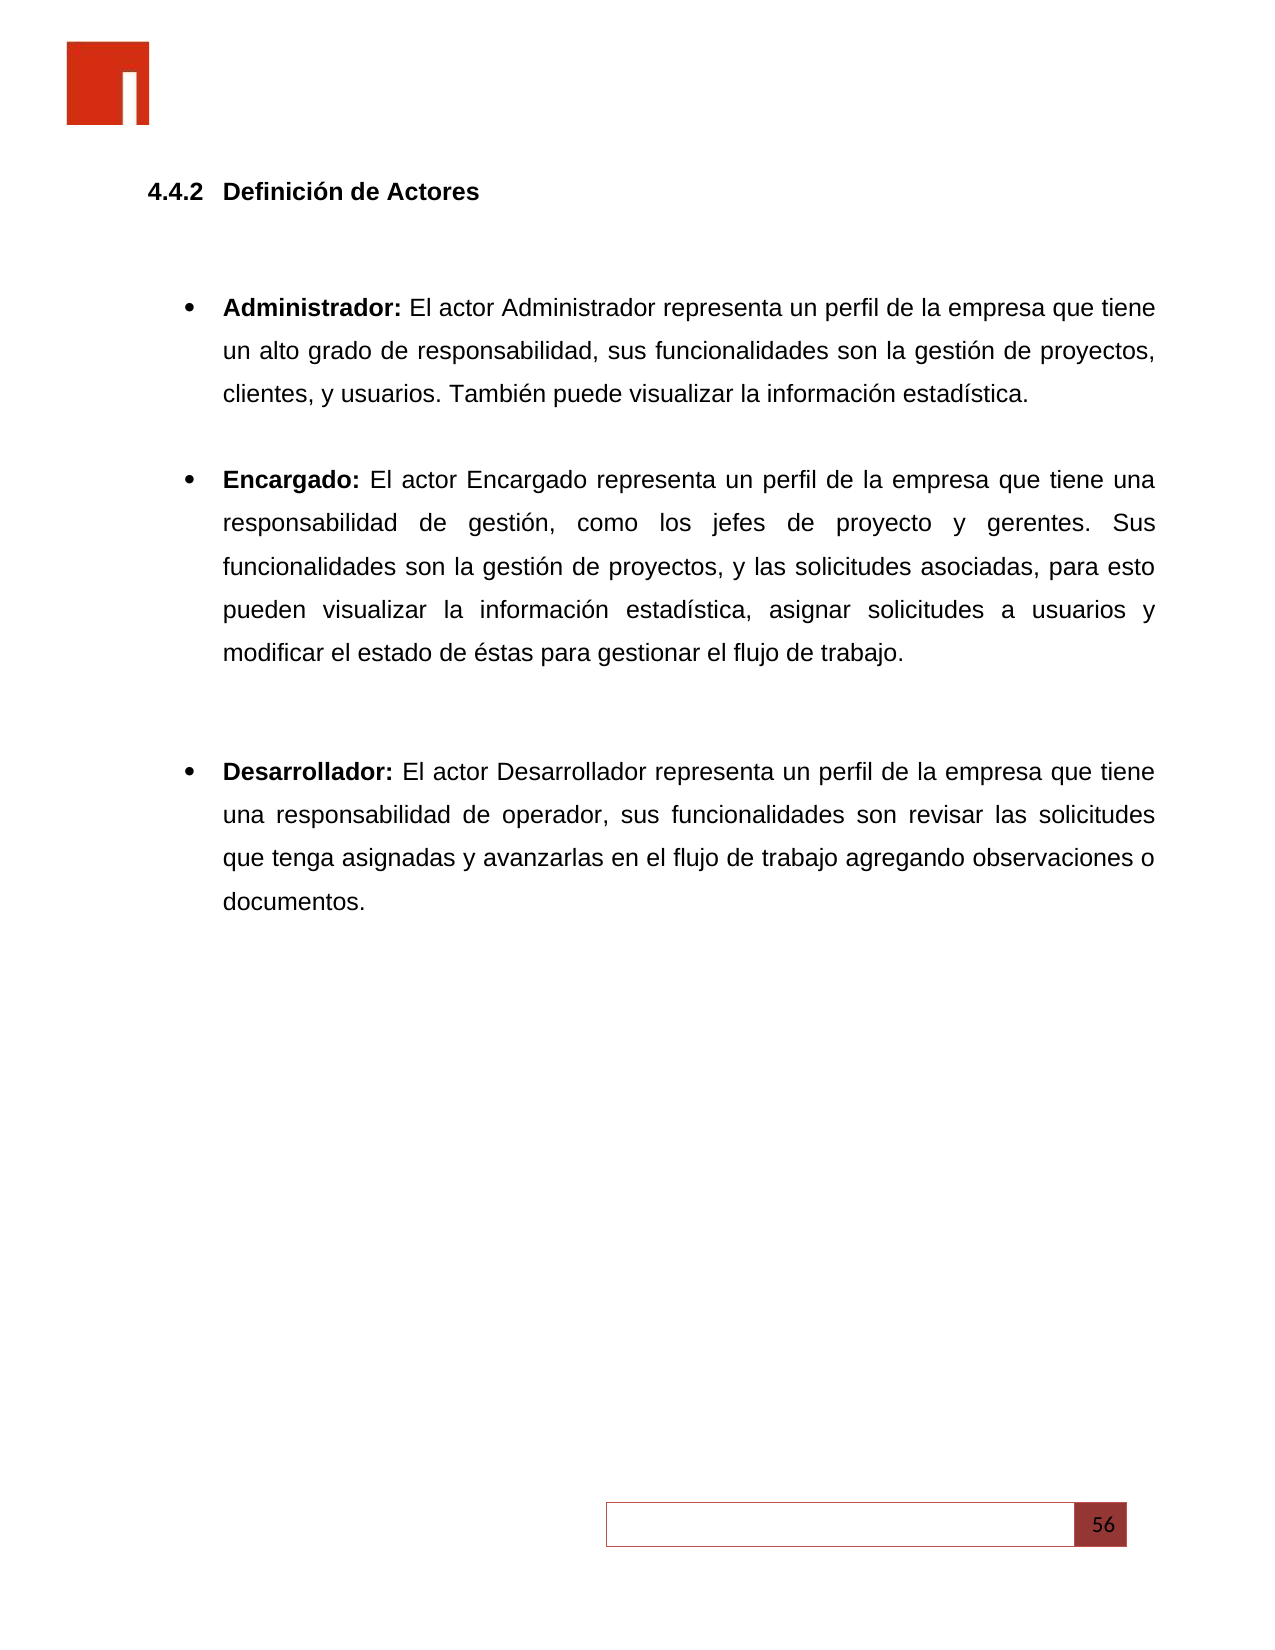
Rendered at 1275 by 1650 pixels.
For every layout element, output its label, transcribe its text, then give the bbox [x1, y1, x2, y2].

list Encargado: El actor Encargado representa un perfil de la empresa que tiene una responsabilidad de gestión, como los jefes de proyecto y gerentes. Sus funcionalidades son la gestión de proyectos, y las solicitudes asociadas, para esto pueden visualizar la información estadística, asignar solicitudes a usuarios y modificar el estado de éstas para gestionar el flujo de trabajo. [185, 465, 1157, 667]
list Administrador: El actor Administrador representa un perfil de la empresa que tiene un alto grado de responsabilidad, sus funcionalidades son la gestión de proyectos, clientes, y usuarios. También puede visualizar la información estadística. [185, 293, 1157, 408]
picture [66, 41, 150, 125]
list Desarrollador: El actor Desarrollador representa un perfil de la empresa que tiene una responsabilidad de operador, sus funcionalidades son revisar las solicitudes que tenga asignadas y avanzarlas en el flujo de trabajo agregando observaciones o documentos. [185, 757, 1157, 915]
subtitle 4.4.2 Definición de Actores [148, 177, 1157, 206]
